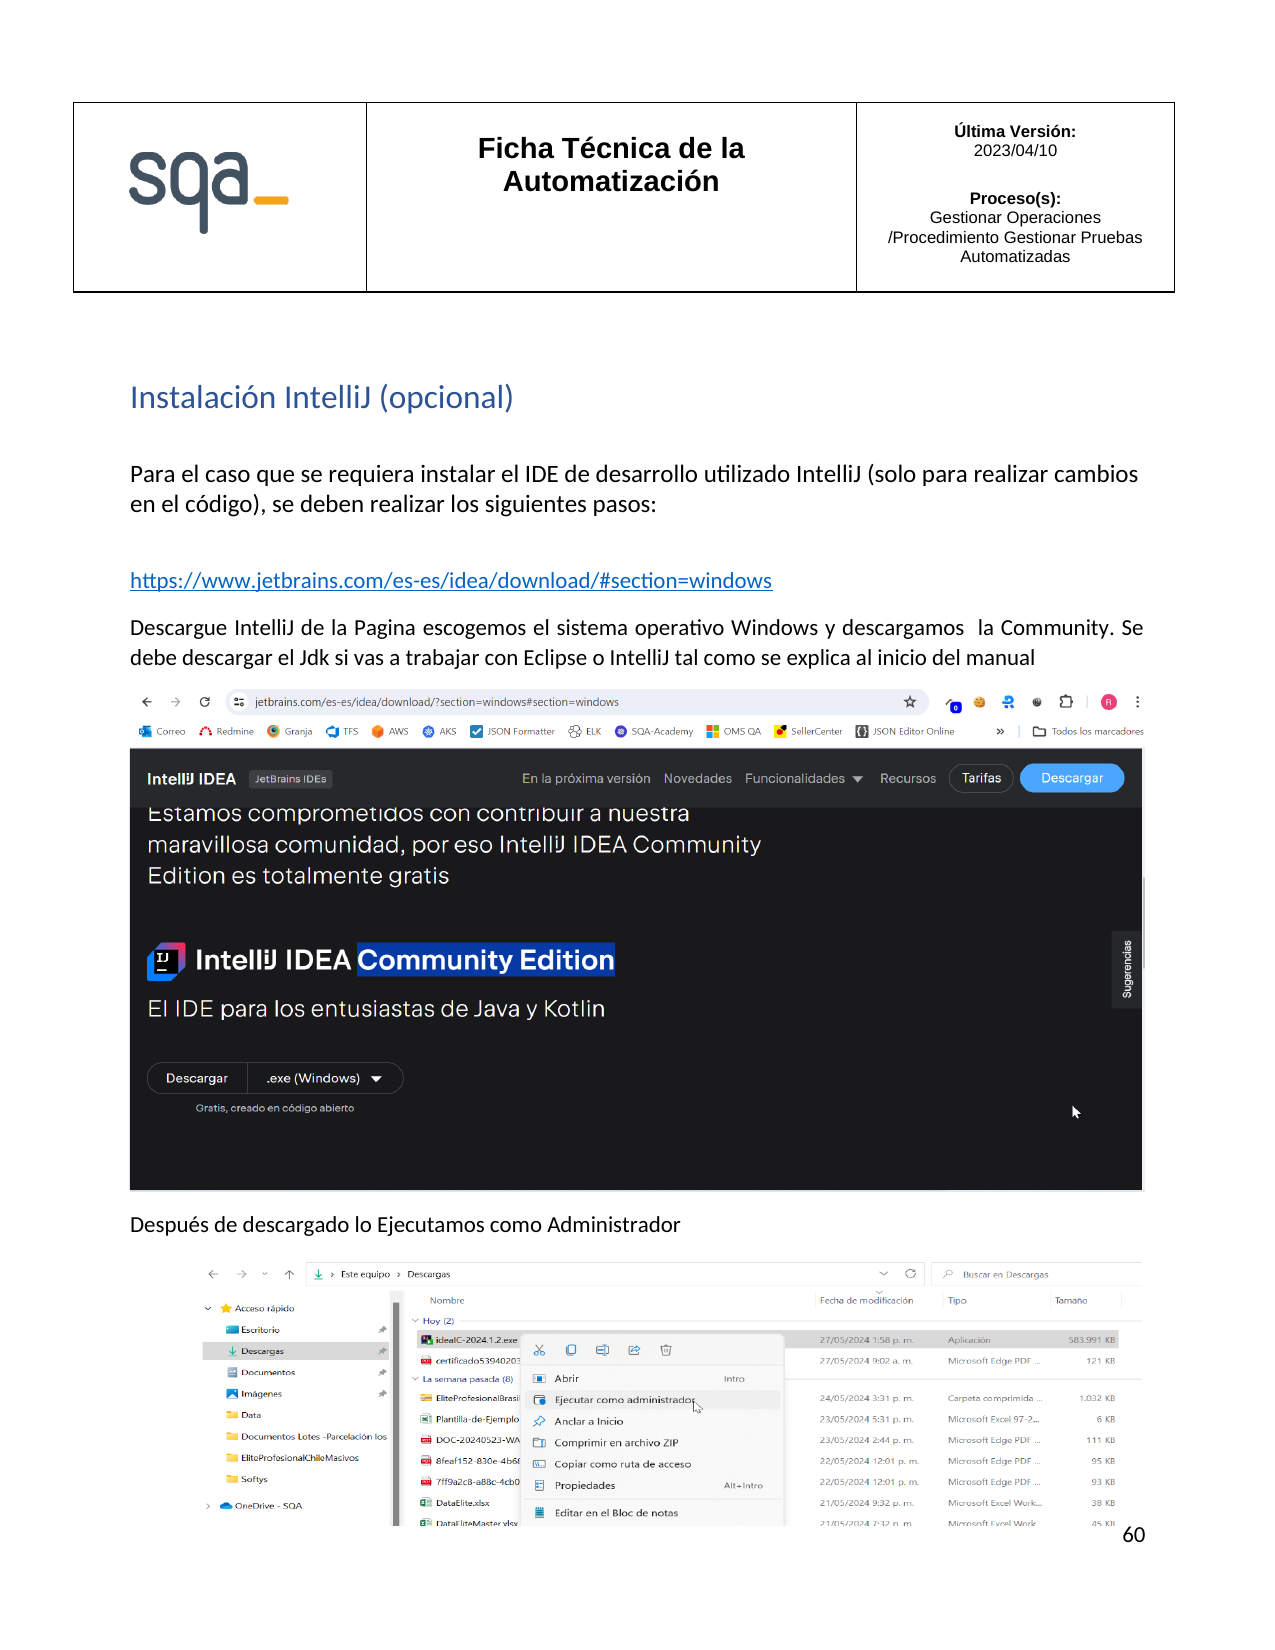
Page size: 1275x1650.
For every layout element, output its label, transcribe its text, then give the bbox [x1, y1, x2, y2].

text Después de descargado lo Ejecutamos como Administrador [130, 1211, 1145, 1239]
text https://www.jetbrains.com/es-es/idea/download/#section=windows [130, 566, 1145, 594]
picture [129, 152, 289, 234]
text Instalación IntelliJ (opcional) [130, 376, 1145, 417]
text Descargue IntelliJ de la Pagina escogemos el sistema operativo Windows y descargamos la Community. Se debe descargar el Jdk si vas a trabajar con Eclipse o IntelliJ tal como se explica al inicio del manual [130, 613, 1145, 671]
text Para el caso que se requiera instalar el IDE de desarrollo utilizado IntelliJ (solo para realizar cambios en el código), se deben realizar los siguientes pasos: [130, 458, 1145, 519]
text Damos clic en Next [130, 1447, 1145, 1475]
picture [129, 689, 1145, 1192]
